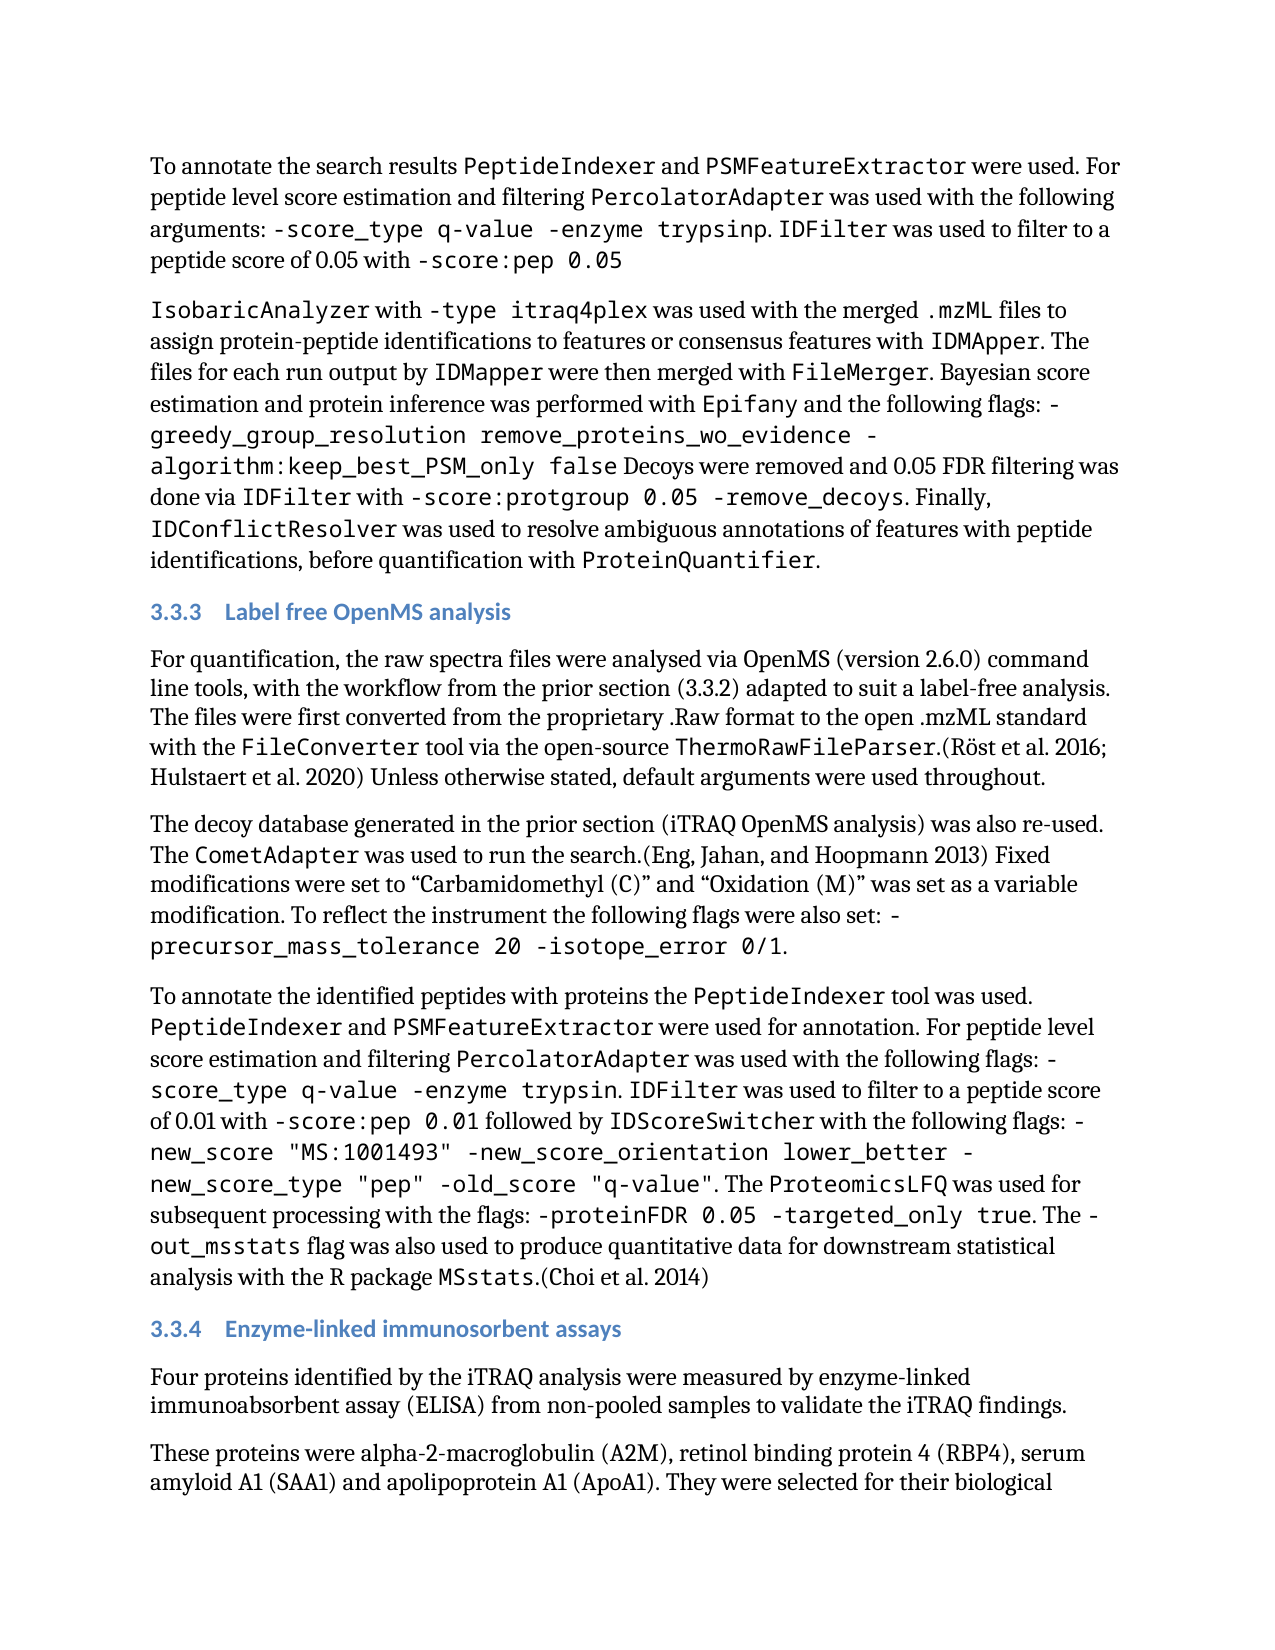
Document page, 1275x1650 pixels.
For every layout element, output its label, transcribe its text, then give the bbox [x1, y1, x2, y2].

text IsobaricAnalyzer with -type itraq4plex was used with the merged .mzML files to assign protein-peptide identifications to features or consensus features with IDMApper. The files for each run output by IDMapper were then merged with FileMerger. Bayesian score estimation and protein inference was performed with Epifany and the following flags: -greedy_group_resolution remove_proteins_wo_evidence -algorithm:keep_best_PSM_only false Decoys were removed and 0.05 FDR filtering was done via IDFilter with -score:protgroup 0.05 -remove_decoys. Finally, IDConflictResolver was used to resolve ambiguous annotations of features with peptide identifications, before quantification with ProteinQuantifier. [150, 294, 1125, 575]
subtitle 3.3.4 Enzyme-linked immunosorbent assays [150, 1313, 1125, 1344]
text Four proteins identified by the iTRAQ analysis were measured by enzyme-linked immunoabsorbent assay (ELISA) from non-pooled samples to validate the iTRAQ findings. [150, 1363, 1125, 1420]
subtitle 3.3.3 Label free OpenMS analysis [150, 596, 1125, 626]
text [150, 1439, 1125, 1496]
text To annotate the search results PeptideIndexer and PSMFeatureExtractor were used. For peptide level score estimation and filtering PercolatorAdapter was used with the following arguments: -score_type q-value -enzyme trypsinp. IDFilter was used to filter to a peptide score of 0.05 with -score:pep 0.05 [150, 150, 1125, 275]
text To annotate the identified peptides with proteins the PeptideIndexer tool was used. PeptideIndexer and PSMFeatureExtractor were used for annotation. For peptide level score estimation and filtering PercolatorAdapter was used with the following flags: -score_type q-value -enzyme trypsin. IDFilter was used to filter to a peptide score of 0.01 with -score:pep 0.01 followed by IDScoreSwitcher with the following flags: -new_score "MS:1001493" -new_score_orientation lower_better -new_score_type "pep" -old_score "q-value". The ProteomicsLFQ was used for subsequent processing with the flags: -proteinFDR 0.05 -targeted_only true. The -out_msstats flag was also used to produce quantitative data for downstream statistical analysis with the R package MSstats.(Choi et al. 2014) [150, 980, 1125, 1293]
text The decoy database generated in the prior section (iTRAQ OpenMS analysis) was also re-used. The CometAdapter was used to run the search.(Eng, Jahan, and Hoopmann 2013) Fixed modifications were set to “Carbamidomethyl (C)” and “Oxidation (M)” was set as a variable modification. To reflect the instrument the following flags were also set: -precursor_mass_tolerance 20 -isotope_error 0/1. [150, 810, 1125, 961]
text For quantification, the raw spectra files were analysed via OpenMS (version 2.6.0) command line tools, with the workflow from the prior section (3.3.2) adapted to suit a label-free analysis. The files were first converted from the proprietary .Raw format to the open .mzML standard with the FileConverter tool via the open-source ThermoRawFileParser.(Röst et al. 2016; Hulstaert et al. 2020) Unless otherwise stated, default arguments were used throughout. [150, 645, 1125, 791]
